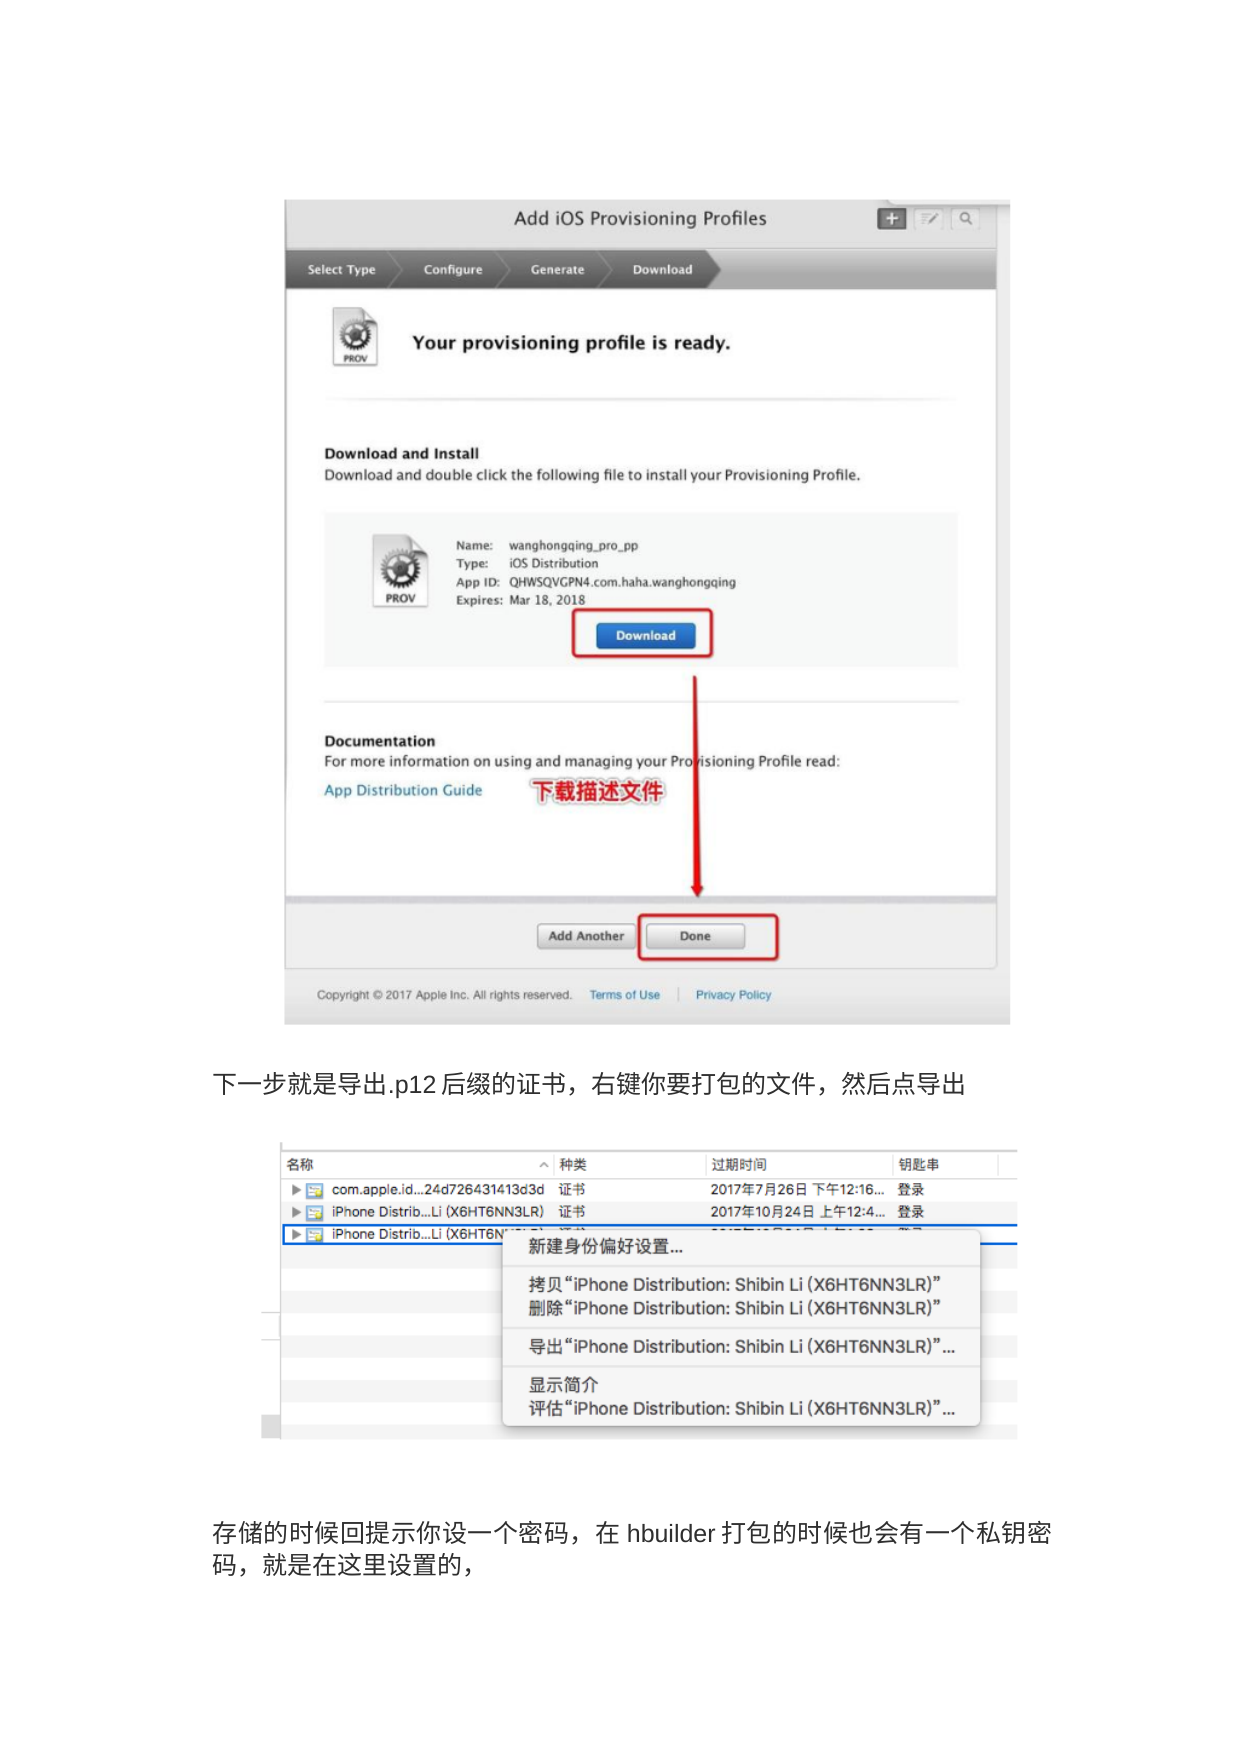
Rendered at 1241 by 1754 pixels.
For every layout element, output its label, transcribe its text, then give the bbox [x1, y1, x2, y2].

list 下一步就是导出.p12后缀的证书，右键你要打包的文件，然后点导出 [213, 1069, 1053, 1101]
picture [212, 1130, 1078, 1473]
picture [212, 162, 1078, 1032]
list 存储的时候回提示你设一个密码，在hbuilder打包的时候也会有一个私钥密码，就是在这里设置的， [213, 1548, 1053, 1582]
